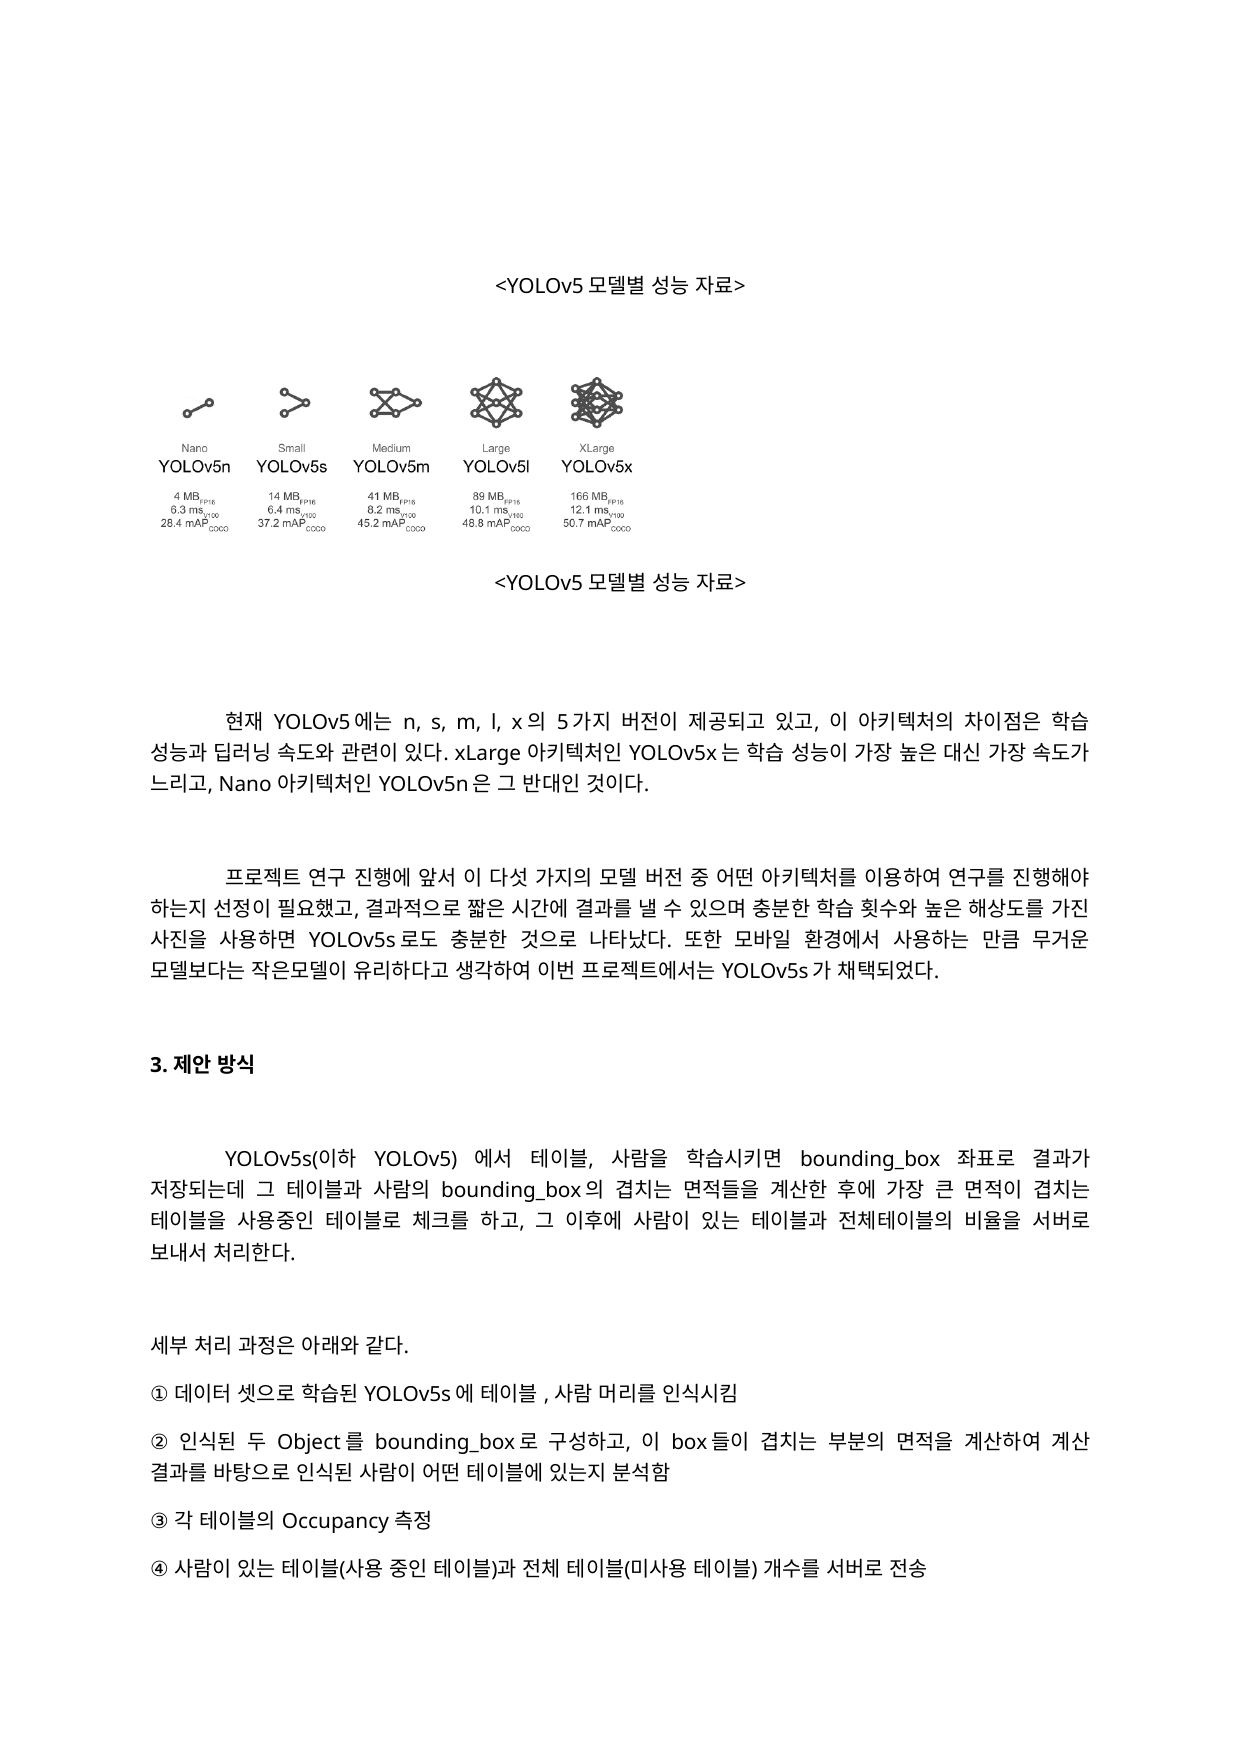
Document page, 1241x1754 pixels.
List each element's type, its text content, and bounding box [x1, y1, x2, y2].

text ① 데이터 셋으로 학습된 YOLOv5s에 테이블 , 사람 머리를 인식시킴 [150, 1377, 1090, 1408]
text 세부 처리 과정은 아래와 같다. [150, 1329, 1090, 1360]
text <YOLOv5 모델별 성능 자료> [150, 566, 1090, 596]
text 프로젝트 연구 진행에 앞서 이 다섯 가지의 모델 버전 중 어떤 아키텍처를 이용하여 연구를 진행해야 하는지 선정이 필요했고, 결과적으로 짧은 시간에 결과를 낼 수 있으며 충분한 학습 횟수와 높은 해상도를 가진 사진을 사용하면 YOLOv5s로도 충분한 것으로 나타났다. 또한 모바일 환경에서 사용하는 만큼 무거운 모델보다는 작은모델이 유리하다고 생각하여 이번 프로젝트에서는 YOLOv5s가 채택되었다. [150, 861, 1090, 985]
text ② 인식된 두 Object를 bounding_box로 구성하고, 이 box들이 겹치는 부분의 면적을 계산하여 계산 결과를 바탕으로 인식된 사람이 어떤 테이블에 있는지 분석함 [150, 1425, 1090, 1486]
text <YOLOv5모델별 성능 자료> [150, 269, 1090, 299]
picture [150, 362, 654, 549]
text 현재 YOLOv5에는 n, s, m, l, x의 5가지 버전이 제공되고 있고, 이 아키텍처의 차이점은 학습 성능과 딥러닝 속도와 관련이 있다. xLarge 아키텍처인 YOLOv5x는 학습 성능이 가장 높은 대신 가장 속도가 느리고, Nano 아키텍처인 YOLOv5n은 그 반대인 것이다. [150, 705, 1090, 798]
text ③ 각 테이블의 Occupancy 측정 [150, 1504, 1090, 1534]
text YOLOv5s(이하 YOLOv5) 에서 테이블, 사람을 학습시키면 bounding_box 좌표로 결과가 저장되는데 그 테이블과 사람의 bounding_box의 겹치는 면적들을 계산한 후에 가장 큰 면적이 겹치는 테이블을 사용중인 테이블로 체크를 하고, 그 이후에 사람이 있는 테이블과 전체테이블의 비율을 서버로 보내서 처리한다. [150, 1142, 1090, 1266]
text ④ 사람이 있는 테이블(사용 중인 테이블)과 전체 테이블(미사용 테이블) 개수를 서버로 전송 [150, 1552, 1090, 1582]
text 3. 제안 방식 [150, 1048, 1090, 1079]
